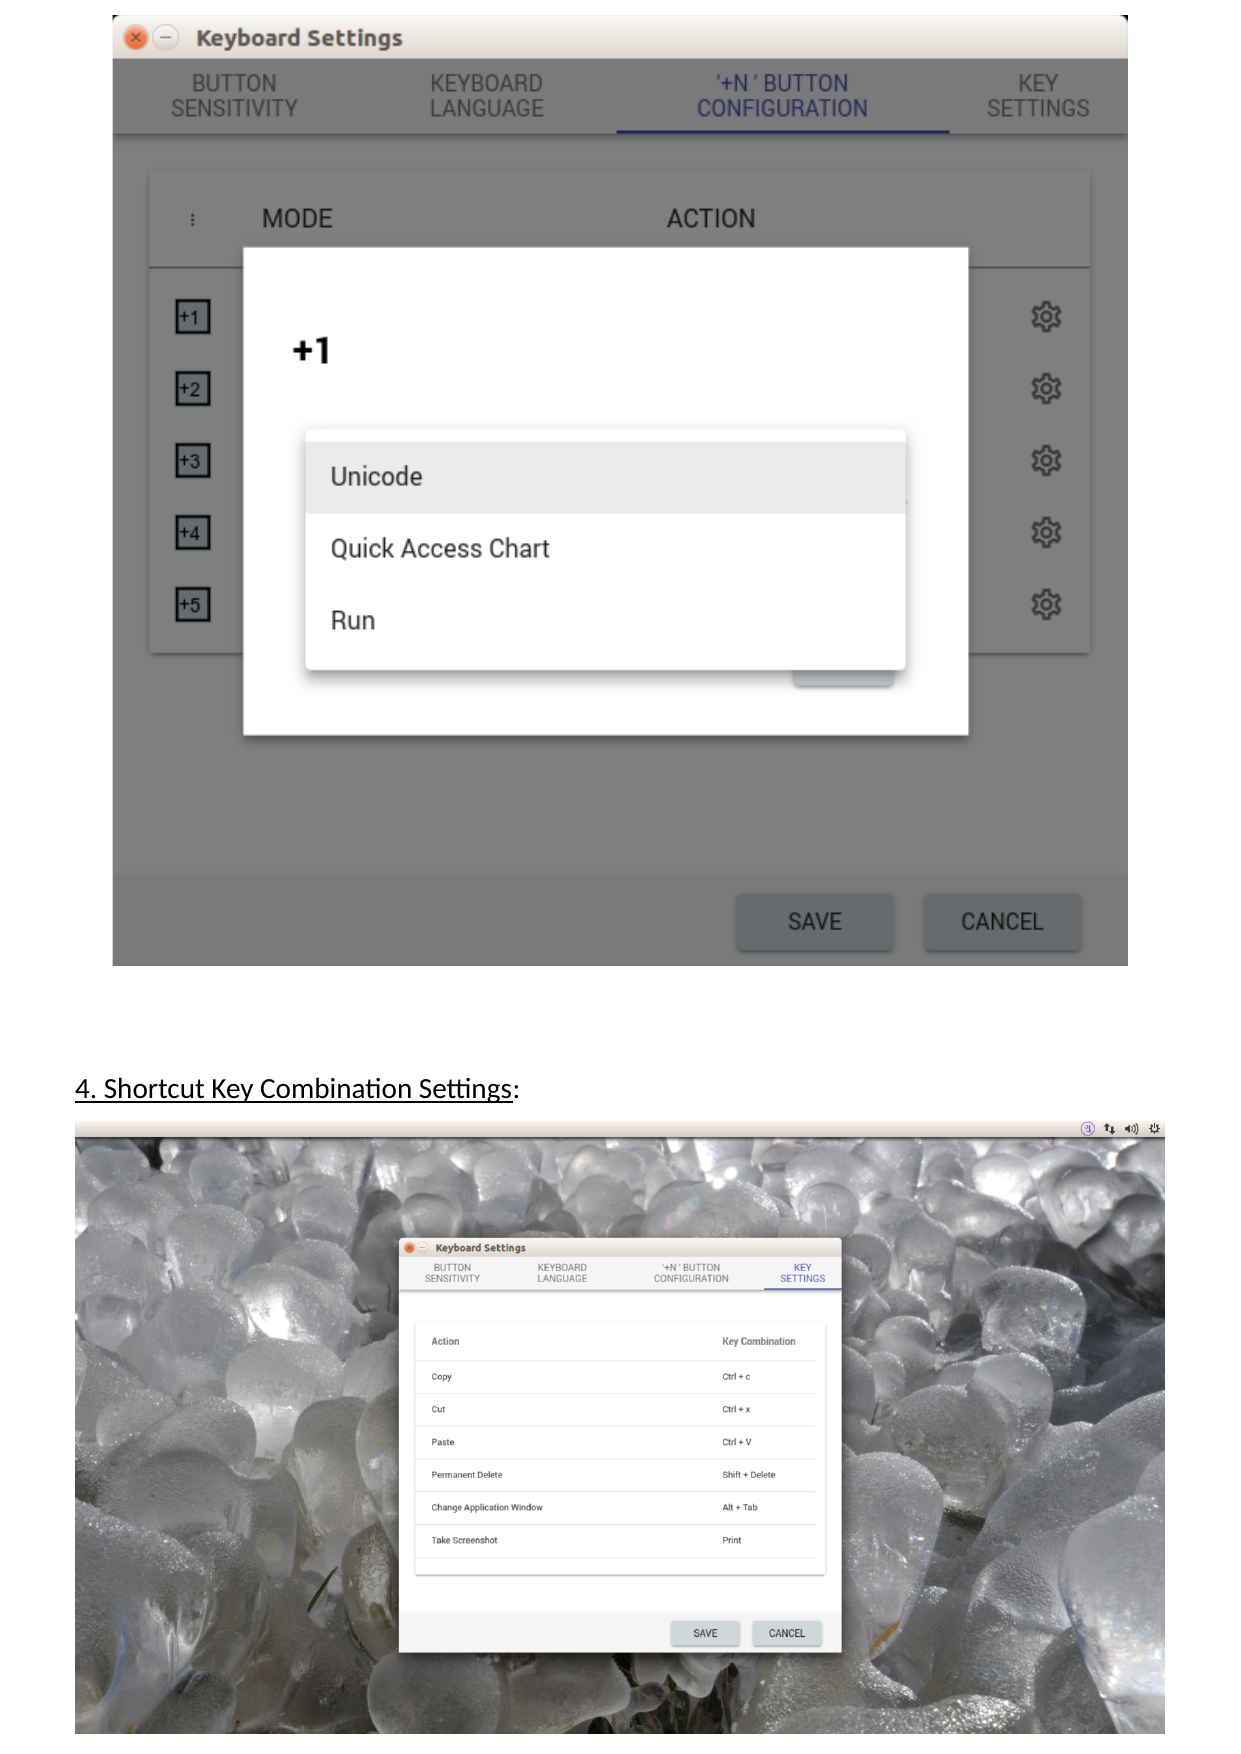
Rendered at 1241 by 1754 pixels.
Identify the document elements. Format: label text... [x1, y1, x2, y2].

picture [75, 1120, 1165, 1734]
picture [112, 15, 1128, 966]
text 4. Shortcut Key Combination Settings: [75, 1056, 1165, 1120]
